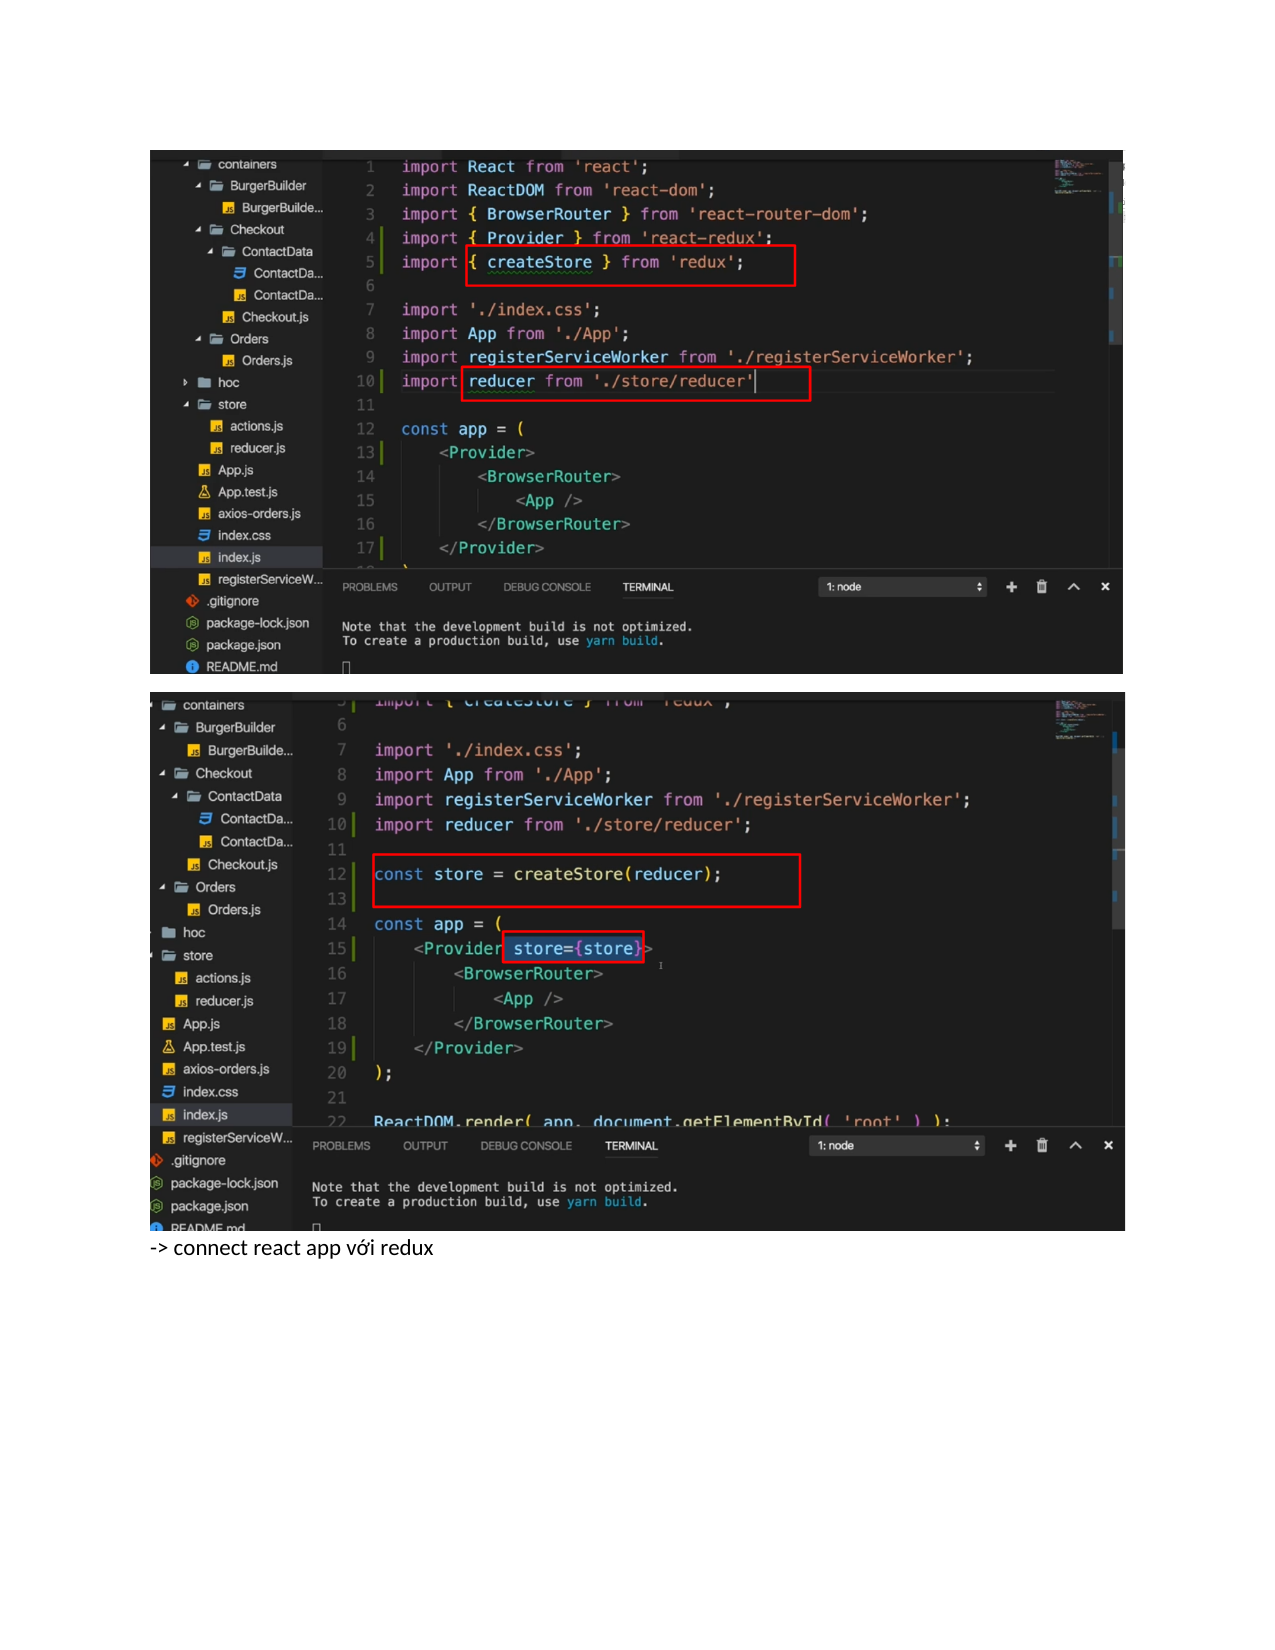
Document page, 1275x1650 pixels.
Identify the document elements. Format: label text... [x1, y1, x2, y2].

picture [150, 150, 1125, 674]
picture [150, 692, 1125, 1231]
text -> connect react app với redux [150, 1231, 1125, 1261]
